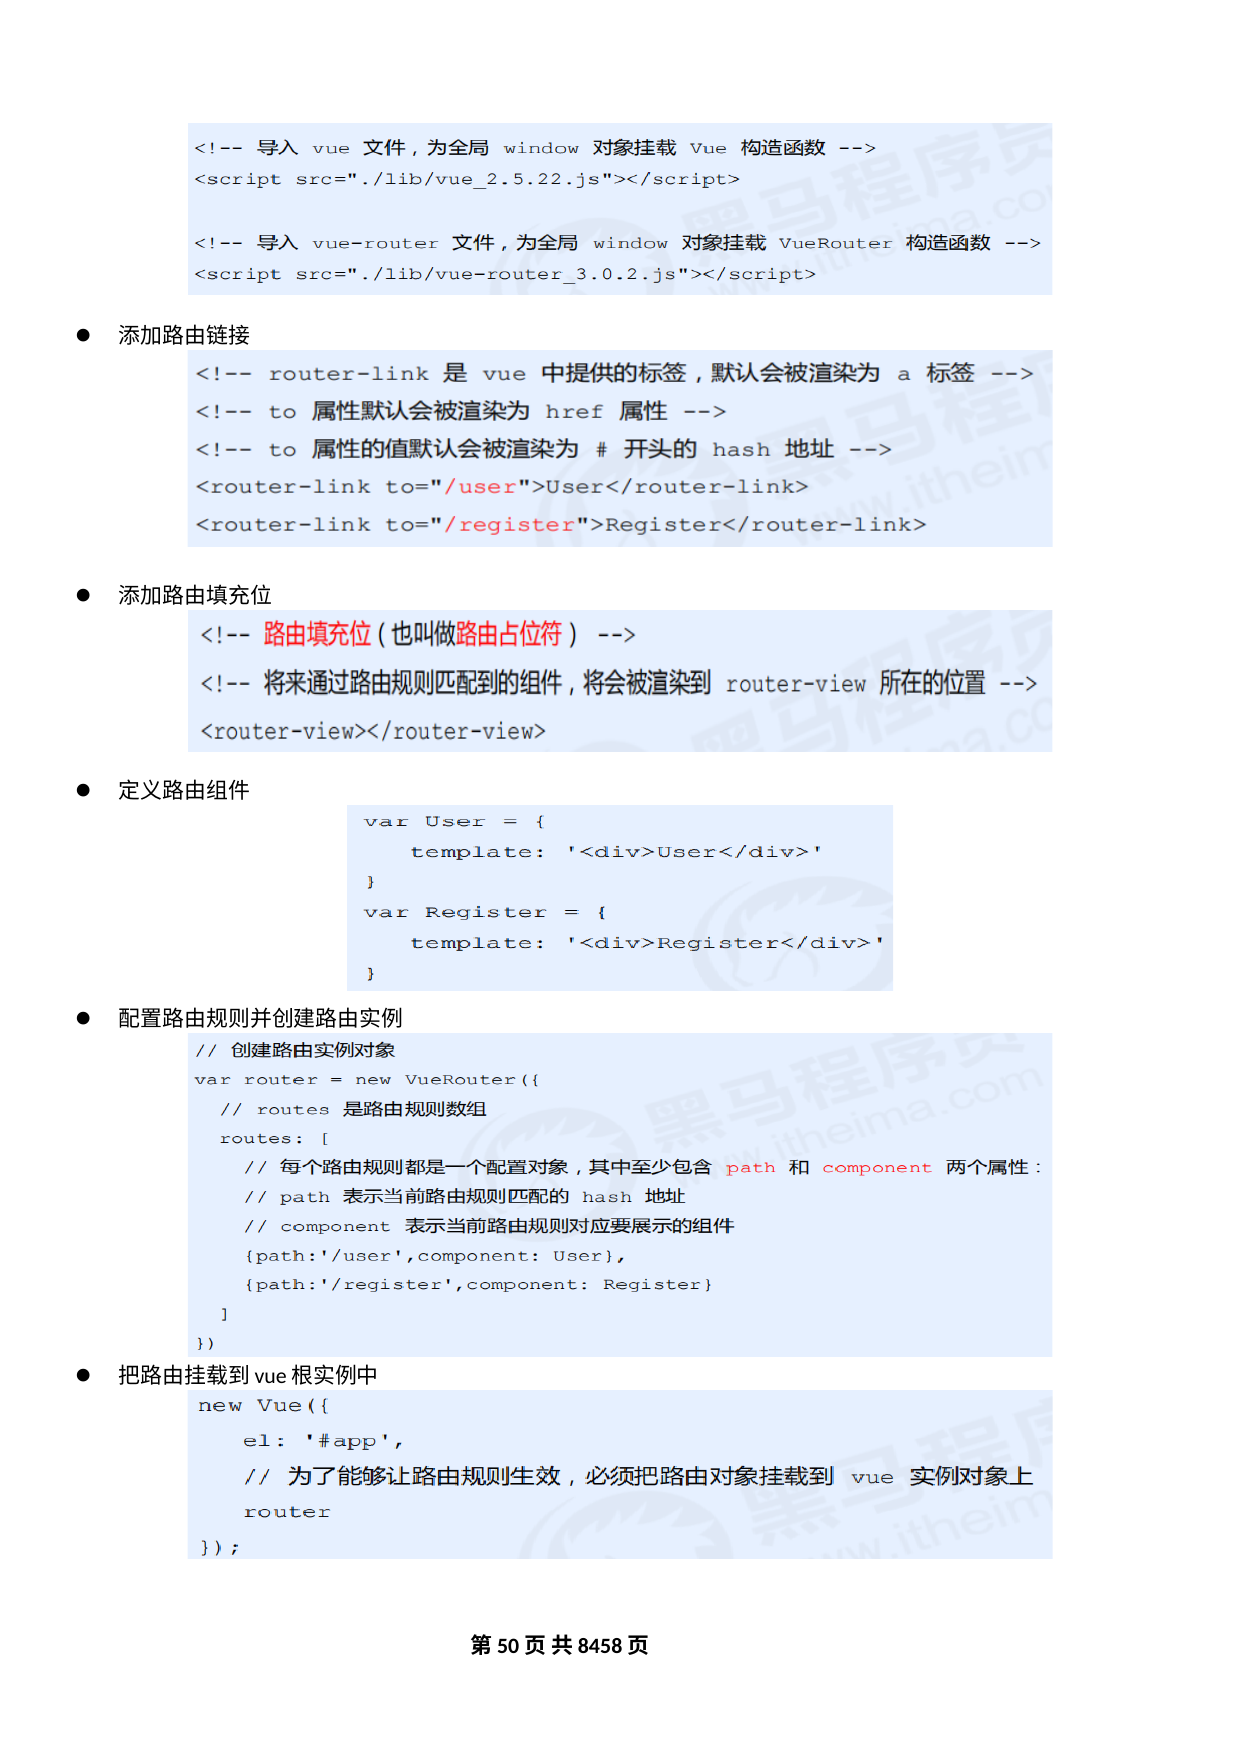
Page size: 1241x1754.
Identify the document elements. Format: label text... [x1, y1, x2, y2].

picture [187, 350, 1053, 547]
list 配置路由规则并创建路由实例 [75, 1001, 1165, 1033]
picture [188, 123, 1053, 295]
picture [187, 1390, 1053, 1559]
list 定义路由组件 [75, 773, 1165, 806]
list 添加路由填充位 [75, 578, 1165, 611]
picture [187, 1033, 1053, 1357]
picture [347, 805, 894, 991]
list 添加路由链接 [75, 318, 1165, 351]
list 把路由挂载到vue根实例中 [75, 1358, 1165, 1391]
picture [188, 610, 1053, 752]
